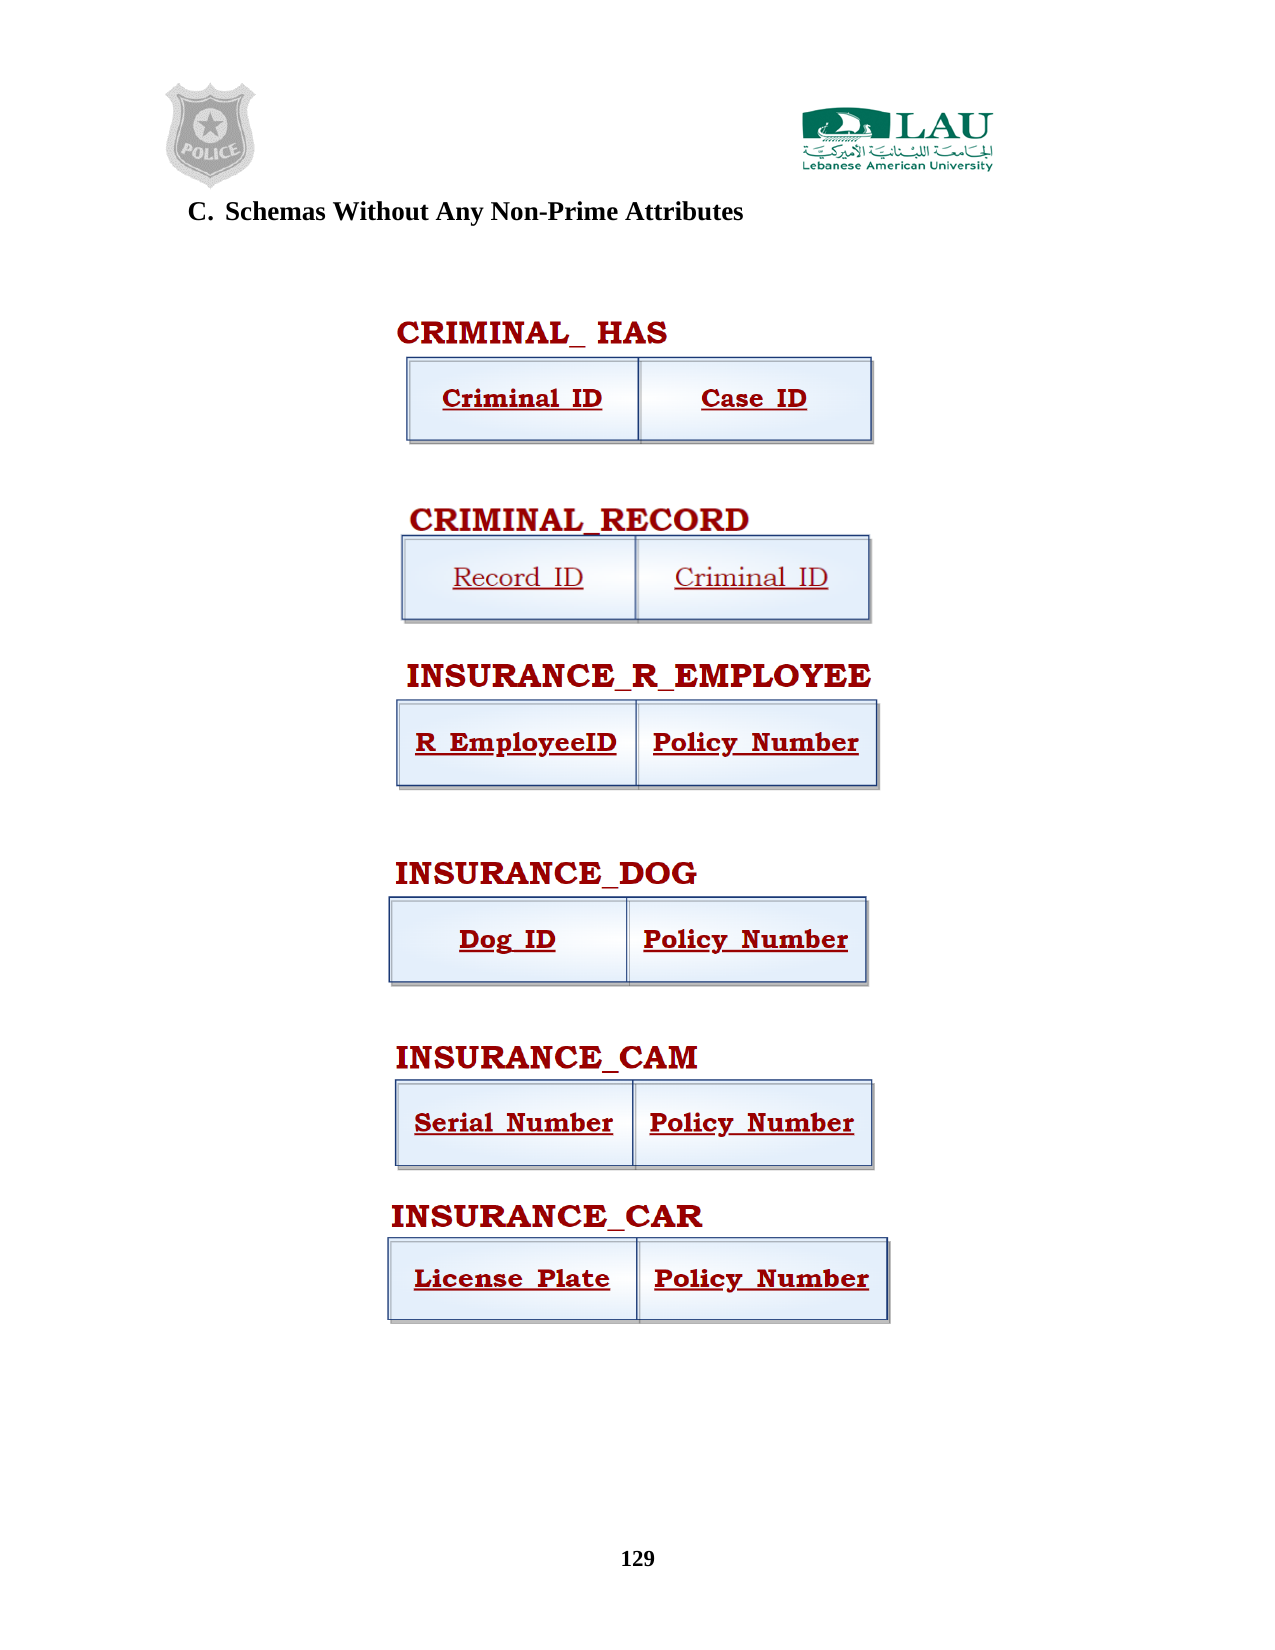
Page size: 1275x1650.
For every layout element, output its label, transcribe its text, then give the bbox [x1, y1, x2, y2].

picture [362, 486, 913, 636]
picture [382, 311, 893, 453]
picture [379, 1188, 908, 1340]
picture [387, 1033, 888, 1185]
subtitle Schemas Without Any Non-Prime Attributes [187, 195, 1125, 226]
picture [778, 87, 1026, 192]
picture [374, 844, 901, 999]
picture [150, 75, 272, 192]
picture [373, 639, 902, 811]
